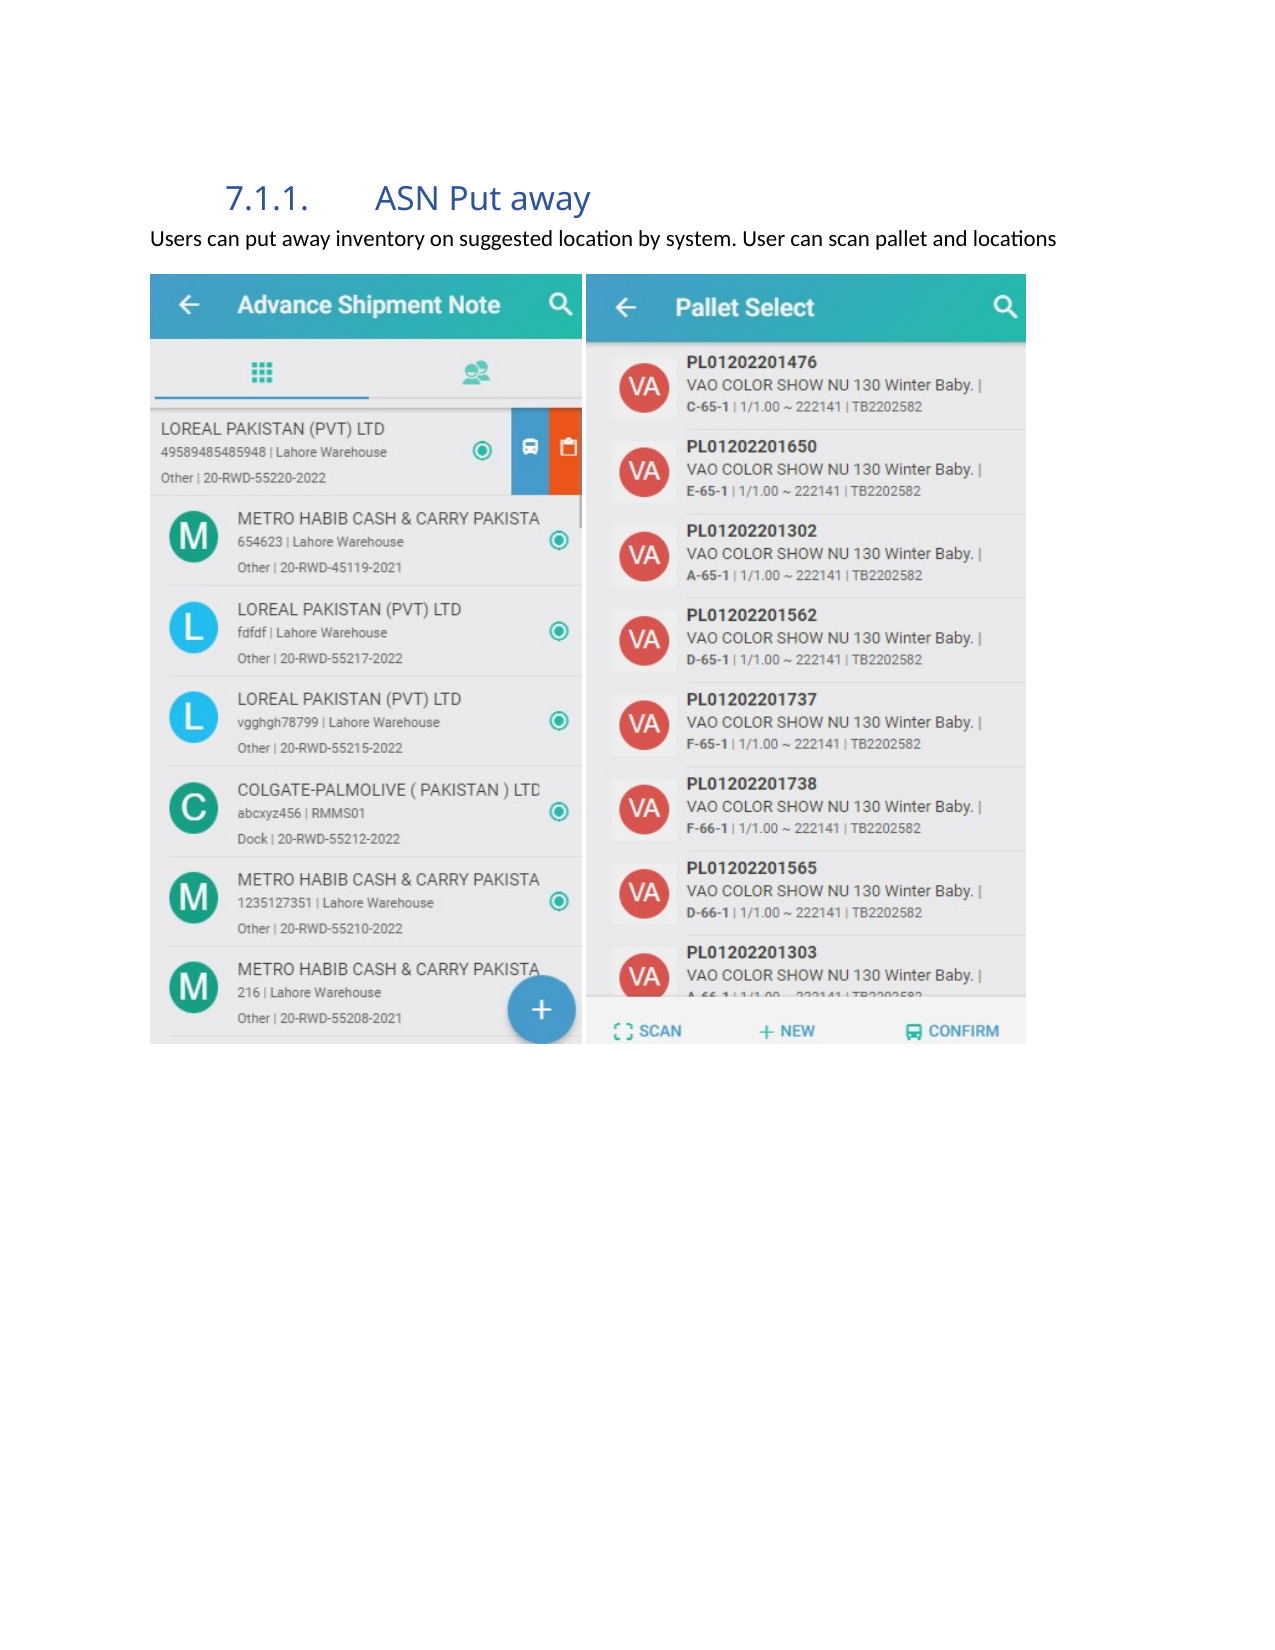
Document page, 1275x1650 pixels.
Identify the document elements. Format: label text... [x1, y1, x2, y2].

text Users can put away inventory on suggested location by system. User can scan pallet and locations [150, 224, 1125, 252]
subtitle ASN Put away [225, 175, 1125, 220]
picture [150, 274, 582, 1044]
picture [586, 274, 1026, 1044]
